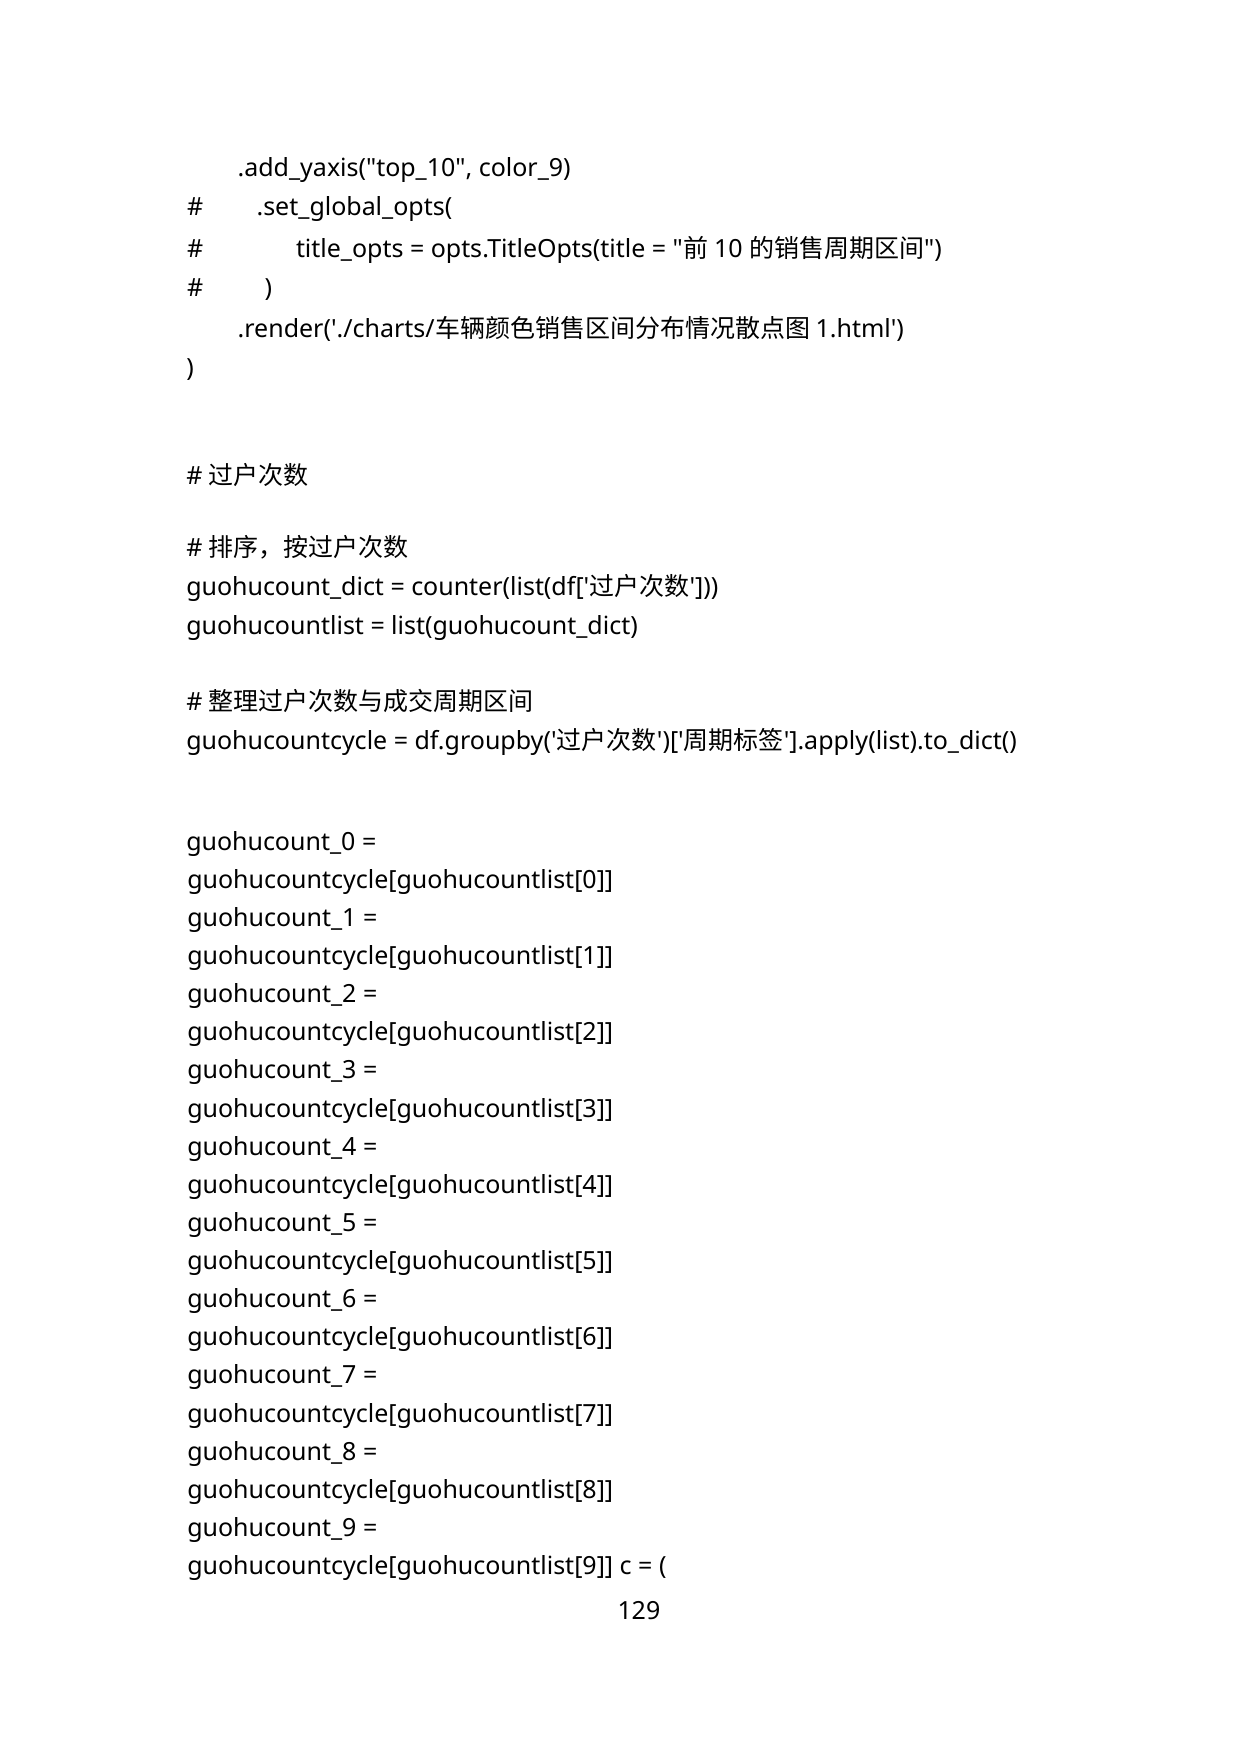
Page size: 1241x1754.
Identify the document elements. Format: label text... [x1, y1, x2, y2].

text ) [186, 350, 1071, 384]
text # 过户次数 [186, 455, 1118, 492]
text guohucountcycle = df.groupby('过户次数')['周期标签'].apply(list).to_dict() [186, 721, 1071, 757]
text guohucountlist = list(guohucount_dict) [186, 608, 1071, 642]
text # title_opts = opts.TitleOpts(title = "前 10 的销售周期区间") [127, 228, 1118, 264]
text .render('./charts/车辆颜色销售区间分布情况散点图 1.html') [237, 309, 1071, 345]
text guohucount_dict = counter(list(df['过户次数'])) [186, 567, 1071, 603]
text # 整理过户次数与成交周期区间 [186, 682, 1118, 718]
text # 排序，按过户次数 [186, 527, 1118, 564]
text # ) [127, 269, 1118, 304]
text # .set_global_opts( [127, 189, 1118, 223]
text guohucount_0 = guohucountcycle[guohucountlist[0]] guohucount_1 = guohucountcycle[guohucountlist[1]] guohucount_2 = guohucountcycle[guohucountlist[2]] guohucount_3 = guohucountcycle[guohucountlist[3]] guohucount_4 = guohucountcycle[guohucountlist[4]] guohucount_5 = guohucountcycle[guohucountlist[5]] guohucount_6 = guohucountcycle[guohucountlist[6]] guohucount_7 = guohucountcycle[guohucountlist[7]] guohucount_8 = guohucountcycle[guohucountlist[8]] guohucount_9 = guohucountcycle[guohucountlist[9]] c = ( [186, 823, 756, 1582]
text .add_yaxis("top_10", color_9) [237, 150, 1071, 184]
